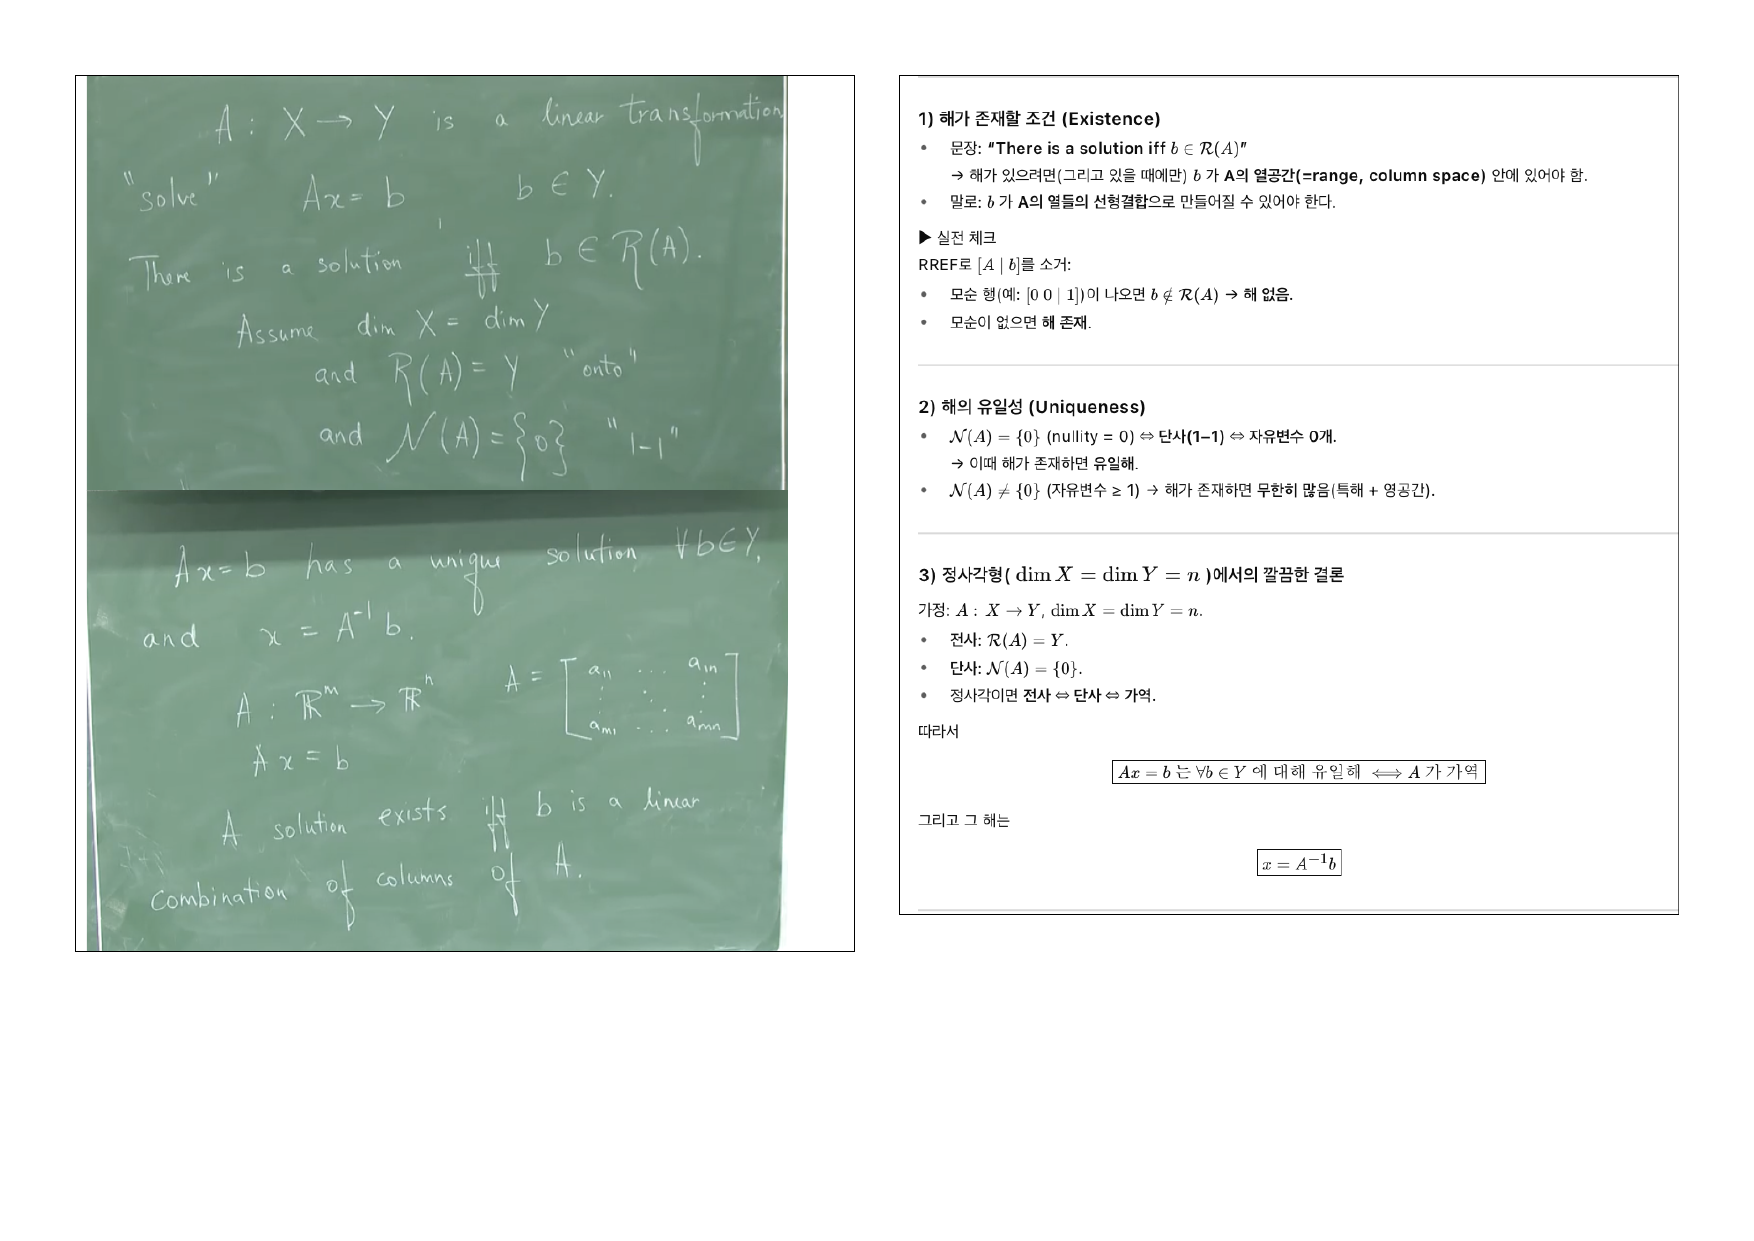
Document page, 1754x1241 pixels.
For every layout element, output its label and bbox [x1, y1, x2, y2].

picture [911, 76, 1679, 914]
picture [86, 76, 788, 951]
table_cell [900, 76, 911, 914]
table_cell [76, 76, 86, 951]
table_cell [788, 76, 854, 951]
